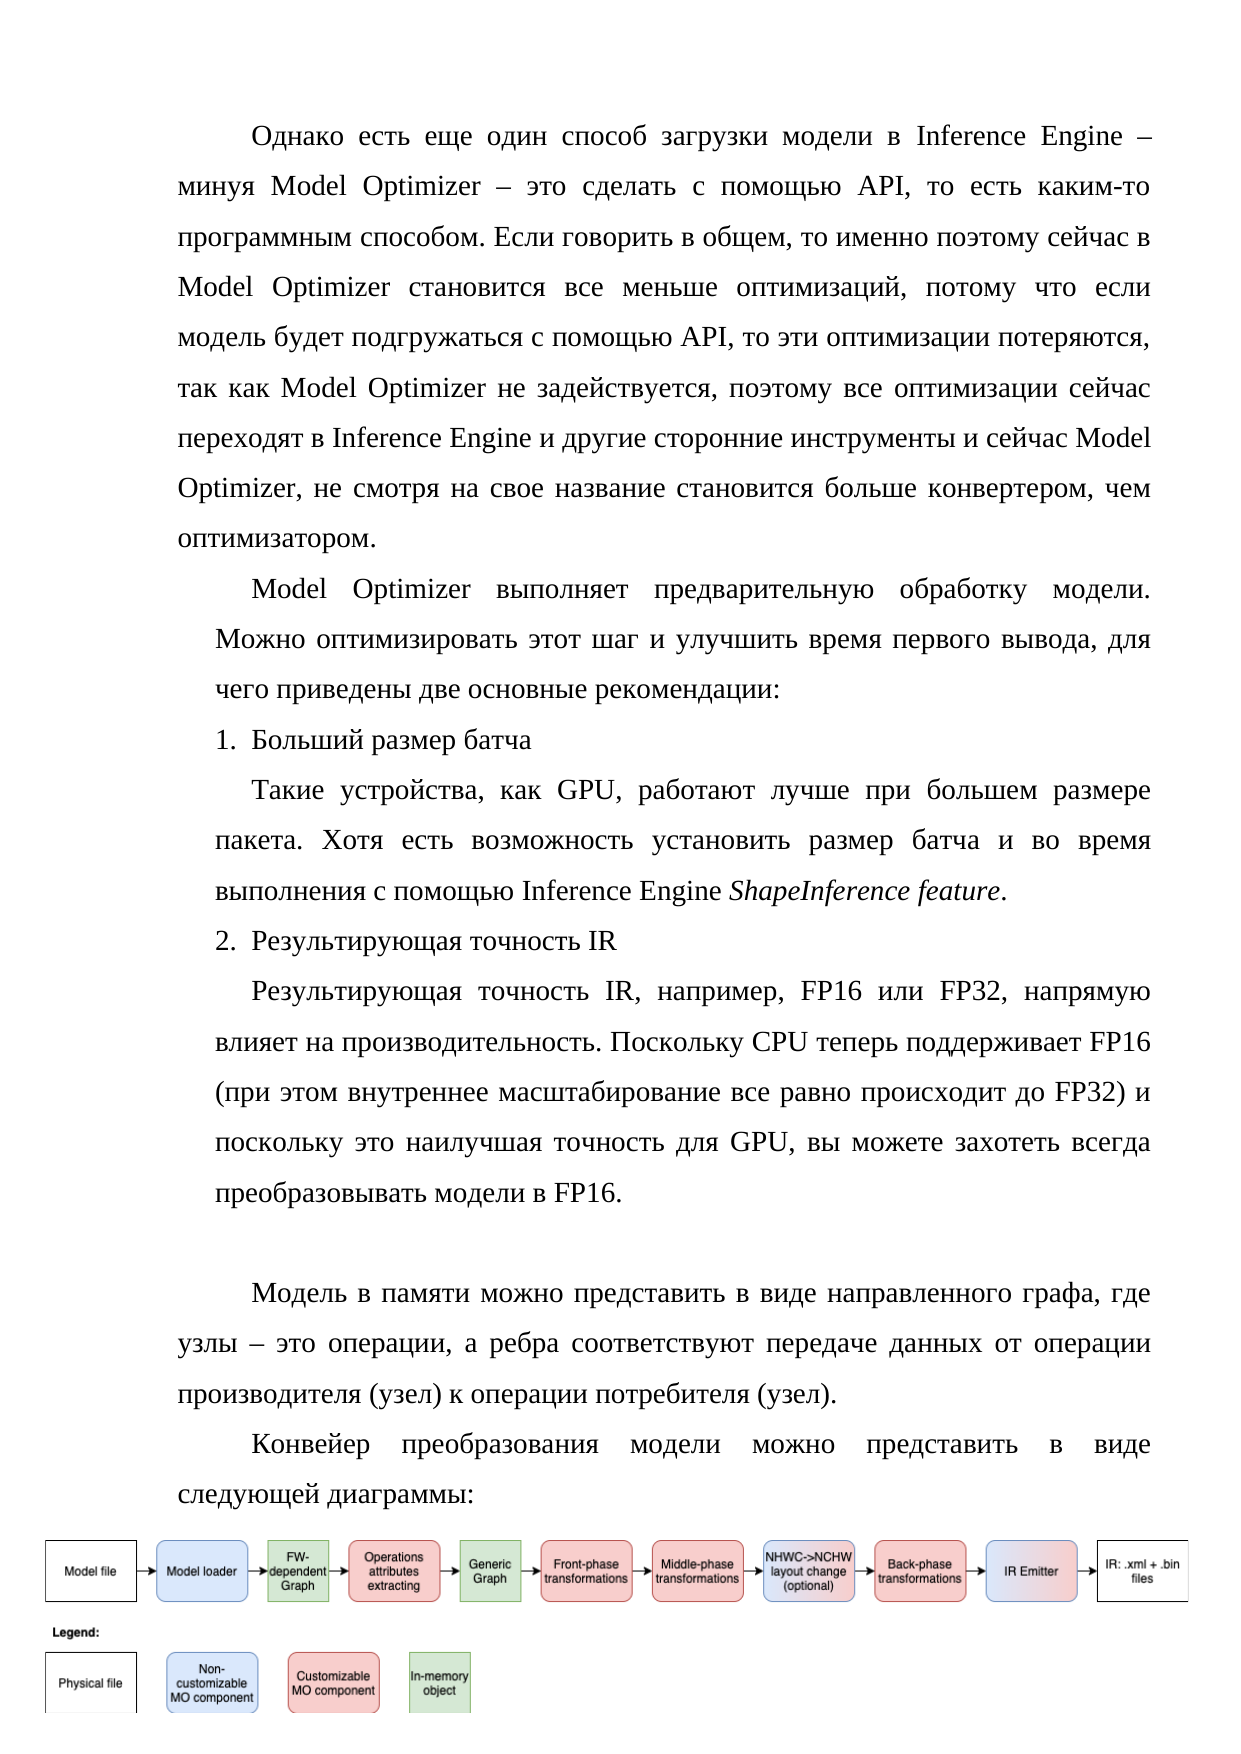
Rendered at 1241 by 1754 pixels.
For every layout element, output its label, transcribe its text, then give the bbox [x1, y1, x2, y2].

text Модель в памяти можно представить в виде направленного графа, где узлы – это операции, а ребра соответствуют передаче данных от операции производителя (узел) к операции потребителя (узел). [177, 1275, 1152, 1409]
text Model Optimizer выполняет предварительную обработку модели. Можно оптимизировать этот шаг и улучшить время первого вывода, для чего приведены две основные рекомендации: [215, 571, 1152, 705]
list Такие устройства, как GPU, работают лучше при большем размере пакета. Хотя есть возможность установить размер батча и во время выполнения с помощью Inference Engine ShapeInference feature. [215, 772, 1152, 906]
text Результирующая точность IR, например, FP16 или FP32, напрямую влияет на производительность. Поскольку CPU теперь поддерживает FP16 (при этом внутреннее масштабирование все равно происходит до FP32) и поскольку это наилучшая точность для GPU, вы можете захотеть всегда преобразовывать модели в FP16. [215, 973, 1152, 1208]
list Больший размер батча [177, 722, 1152, 755]
picture [45, 1540, 1189, 1713]
text Конвейер преобразования модели можно представить в виде следующей диаграммы: [177, 1426, 1152, 1510]
text Однако есть еще один способ загрузки модели в Inference Engine – минуя Model Optimizer – это сделать с помощью API, то есть каким-то программным способом. Если говорить в общем, то именно поэтому сейчас в Model Optimizer становится все меньше оптимизаций, потому что если модель будет подгружаться с помощью API, то эти оптимизации потеряются, так как Model Optimizer не задействуется, поэтому все оптимизации сейчас переходят в Inference Engine и другие сторонние инструменты и сейчас Model Optimizer, не смотря на свое название становится больше конвертером, чем оптимизатором. [177, 118, 1152, 554]
list Результирующая точность IR [177, 923, 1152, 957]
